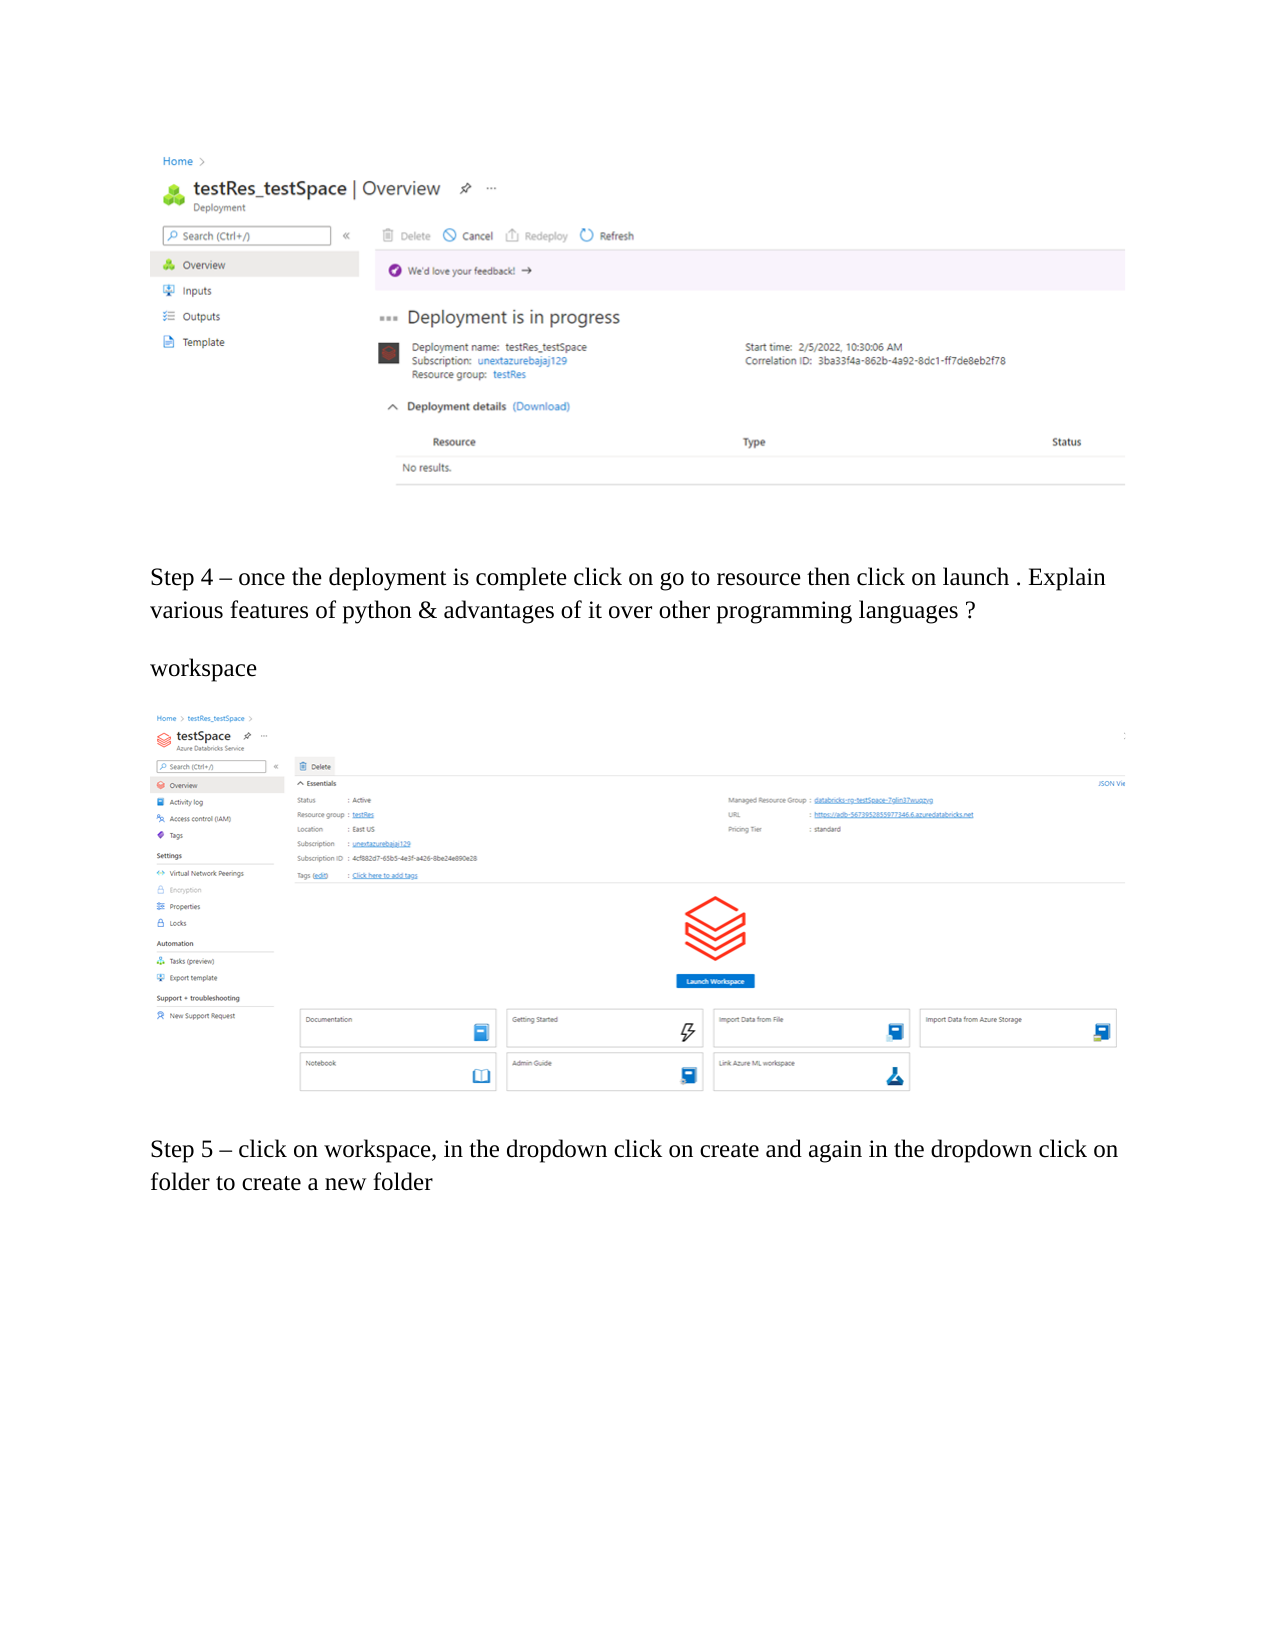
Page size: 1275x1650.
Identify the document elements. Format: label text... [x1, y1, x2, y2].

text Step 4 – once the deployment is complete click on go to resource then click on launch . Explain various features of python & advantages of it over other programming languages ? [150, 562, 1125, 624]
picture [150, 711, 1125, 1105]
picture [150, 150, 1125, 534]
text Step 5 – click on workspace, in the dropdown click on create and again in the dropdown click on folder to create a new folder [150, 1134, 1125, 1196]
text workspace [150, 653, 1125, 682]
